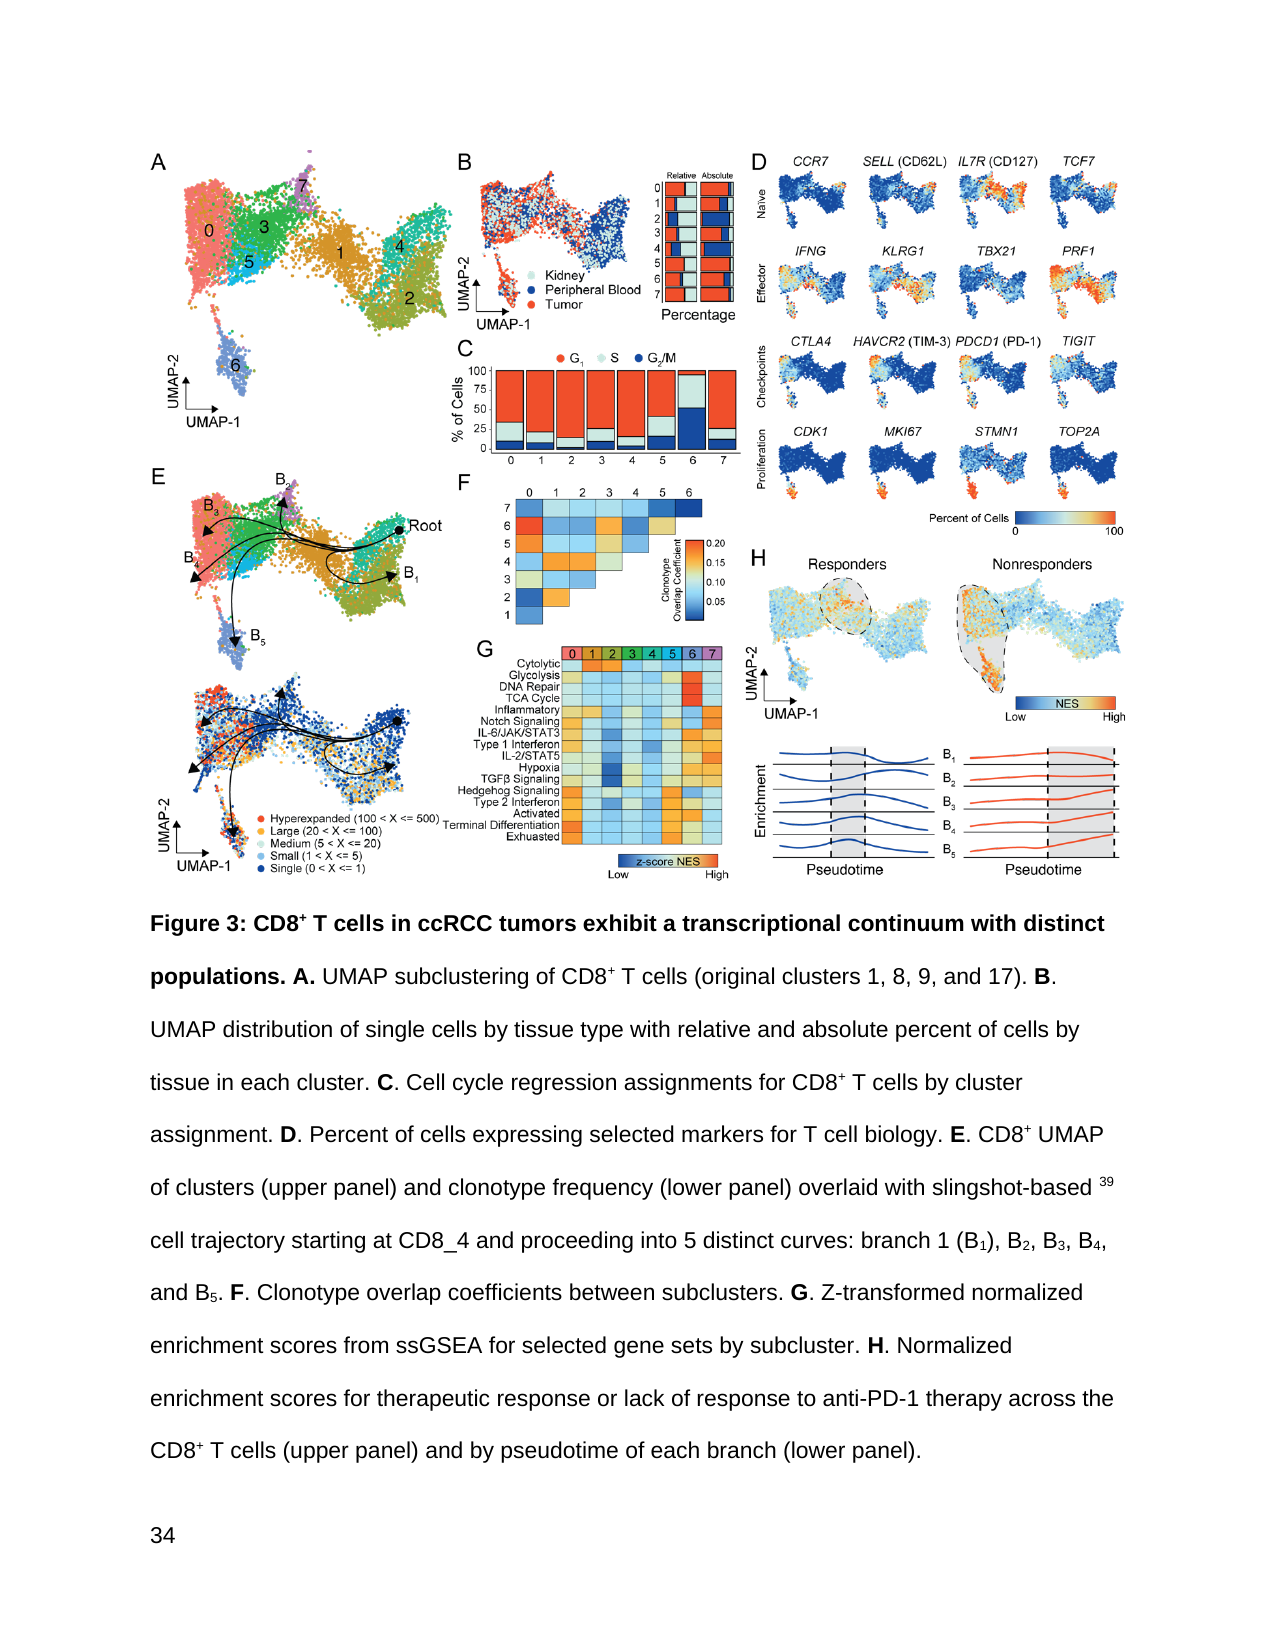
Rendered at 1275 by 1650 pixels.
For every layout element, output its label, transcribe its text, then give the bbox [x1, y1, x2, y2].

text Figure 3: CD8+ T cells in ccRCC tumors exhibit a transcriptional continuum with distinct populations. A. UMAP subclustering of CD8+ T cells (original clusters 1, 8, 9, and 17). B. UMAP distribution of single cells by tissue type with relative and absolute percent of cells by tissue in each cluster. C. Cell cycle regression assignments for CD8+ T cells by cluster assignment. D. Percent of cells expressing selected markers for T cell biology. E. CD8+ UMAP of clusters (upper panel) and clonotype frequency (lower panel) overlaid with slingshot-based 39 cell trajectory starting at CD8_4 and proceeding into 5 distinct curves: branch 1 (B1), B2, B3, B4, and B5. F. Clonotype overlap coefficients between subclusters. G. Z-transformed normalized enrichment scores from ssGSEA for selected gene sets by subcluster. H. Normalized enrichment scores for therapeutic response or lack of response to anti-PD-1 therapy across the CD8+ T cells (upper panel) and by pseudotime of each branch (lower panel). [150, 910, 1125, 1464]
picture [150, 150, 1125, 882]
